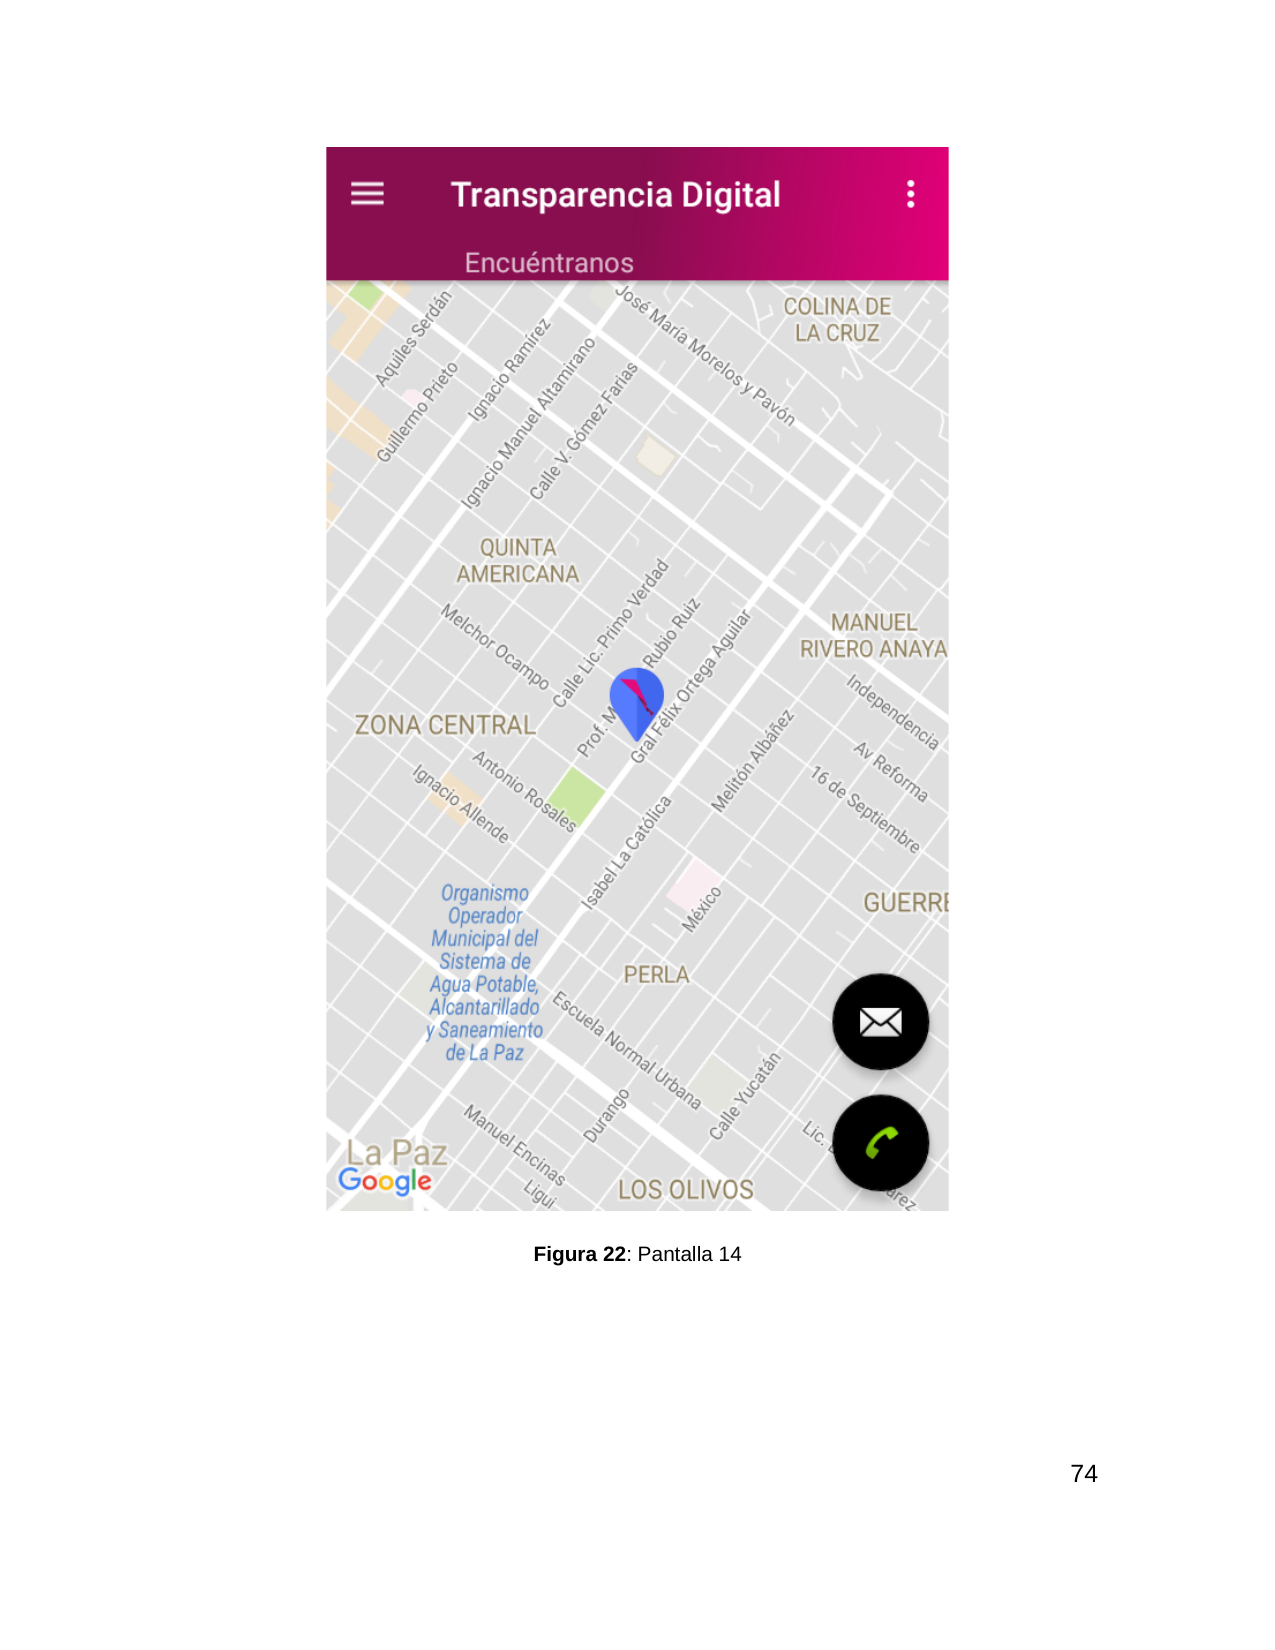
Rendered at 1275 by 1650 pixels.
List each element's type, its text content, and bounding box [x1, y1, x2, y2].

picture [326, 147, 949, 1211]
text Figura 22: Pantalla 14 [177, 1242, 1098, 1266]
